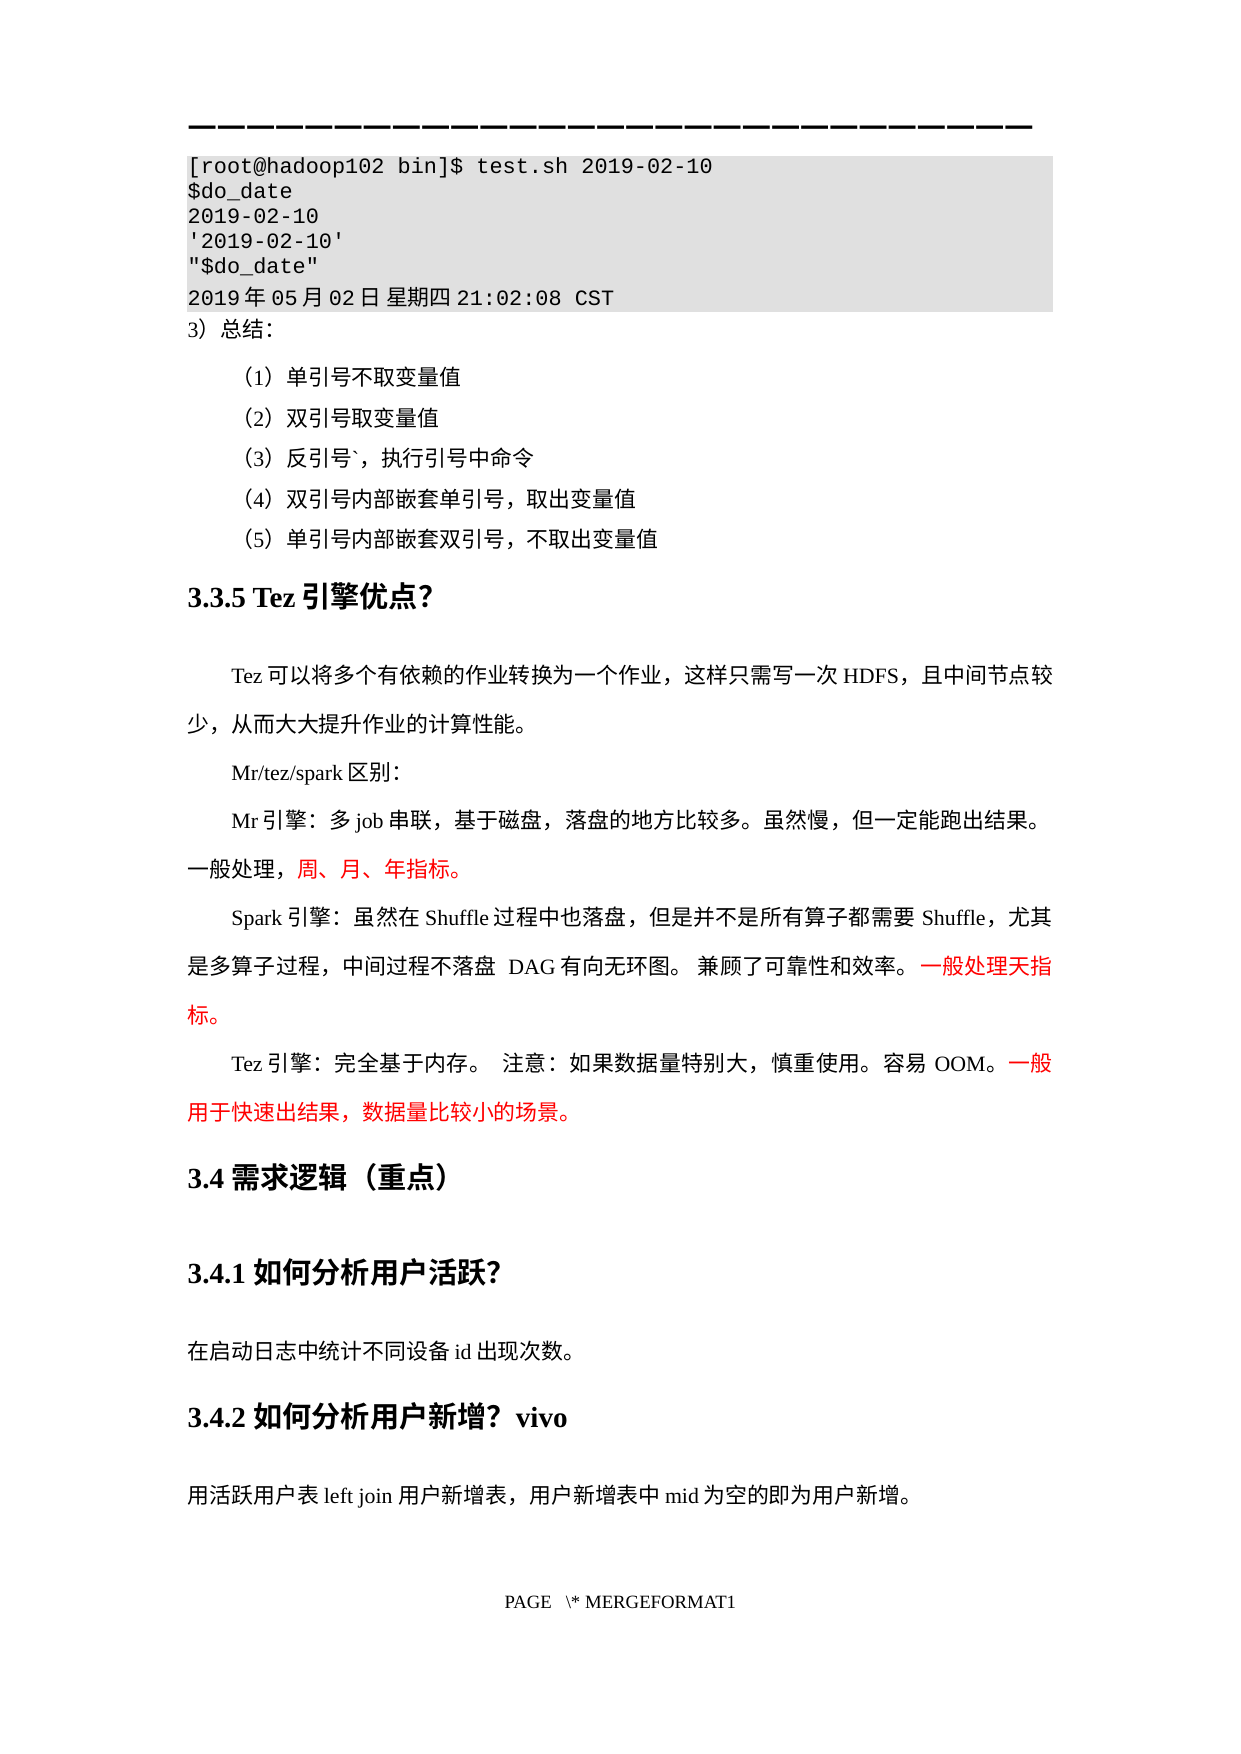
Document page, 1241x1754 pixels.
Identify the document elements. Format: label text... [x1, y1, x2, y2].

text （1）单引号不取变量值 [187, 360, 1053, 392]
text 用活跃用户表 left join 用户新增表，用户新增表中mid为空的即为用户新增。 [187, 1477, 1053, 1510]
text 在启动日志中统计不同设备id出现次数。 [187, 1334, 1053, 1366]
subtitle 3.3.5 Tez引擎优点？ [187, 562, 1053, 627]
subtitle 3.4.2 如何分析用户新增？vivo [187, 1382, 1053, 1447]
text Mr引擎：多job串联，基于磁盘，落盘的地方比较多。虽然慢，但一定能跑出结果。一般处理，周、月、年指标。 [187, 803, 1053, 884]
text 3）总结： [187, 312, 1053, 344]
text $do_date [187, 181, 1053, 205]
text Tez可以将多个有依赖的作业转换为一个作业，这样只需写一次HDFS，且中间节点较少，从而大大提升作业的计算性能。 [187, 657, 1053, 739]
text Mr/tez/spark区别： [187, 754, 1053, 787]
text Tez引擎：完全基于内存。 注意：如果数据量特别大，慎重使用。容易OOM。一般用于快速出结果，数据量比较小的场景。 [187, 1046, 1053, 1127]
text '2019-02-10' [187, 230, 1053, 255]
subtitle 3.4 需求逻辑（重点） [187, 1143, 1053, 1208]
text （3）反引号`，执行引号中命令 [187, 441, 1053, 473]
subtitle 3.4.1 如何分析用户活跃？ [187, 1238, 1053, 1303]
text 2019-02-10 [187, 205, 1053, 230]
text 2019年 05月 02日 星期四 21:02:08 CST [187, 280, 1053, 312]
text （2）双引号取变量值 [187, 400, 1053, 433]
text "$do_date" [187, 255, 1053, 280]
text （4）双引号内部嵌套单引号，取出变量值 [187, 481, 1053, 514]
text [root@hadoop102 bin]$ test.sh 2019-02-10 [187, 156, 1053, 181]
text Spark引擎：虽然在Shuffle过程中也落盘，但是并不是所有算子都需要Shuffle，尤其是多算子过程，中间过程不落盘 DAG有向无环图。 兼顾了可靠性和效率。一般处理天指标。 [187, 900, 1053, 1030]
text （5）单引号内部嵌套双引号，不取出变量值 [187, 522, 1053, 554]
